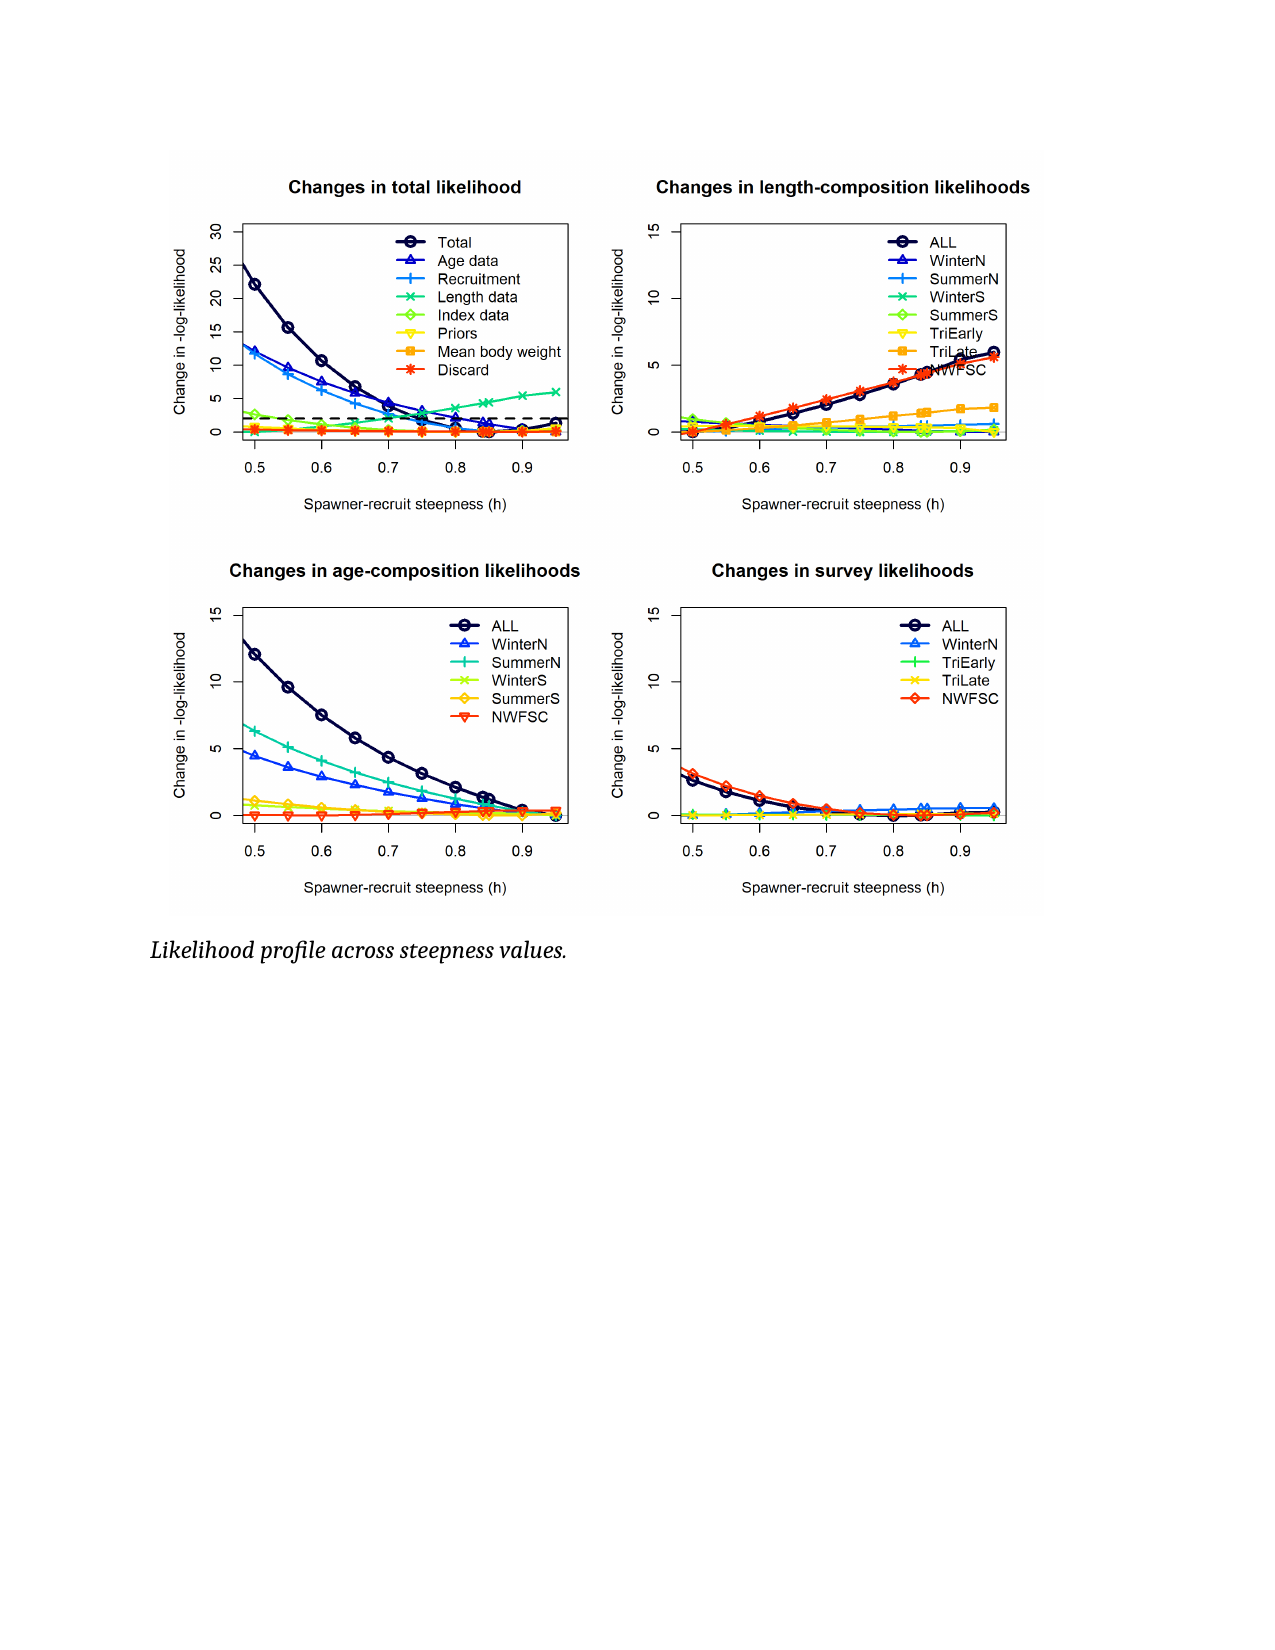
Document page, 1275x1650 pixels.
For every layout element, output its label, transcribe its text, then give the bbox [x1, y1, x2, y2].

text Likelihood profile across steepness values. [150, 936, 1125, 965]
picture [168, 150, 1044, 916]
